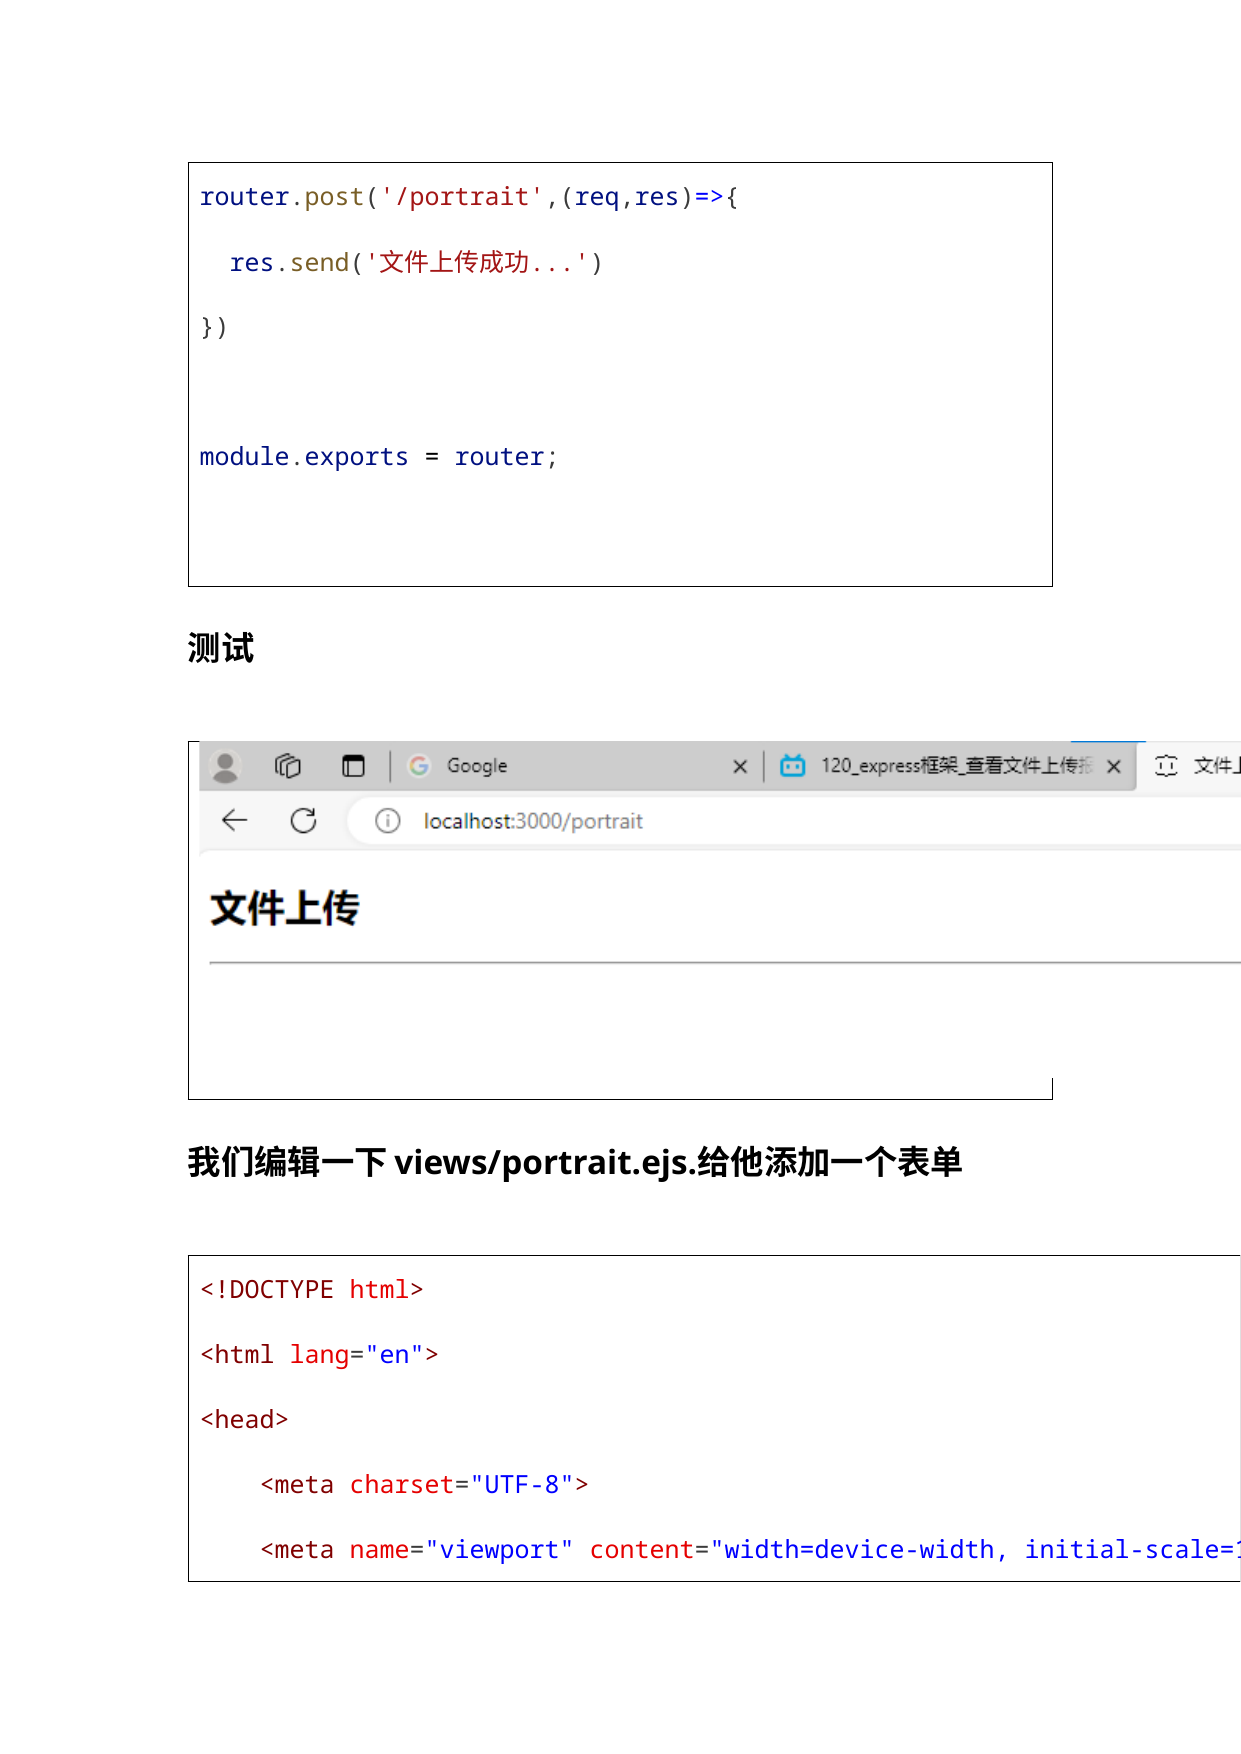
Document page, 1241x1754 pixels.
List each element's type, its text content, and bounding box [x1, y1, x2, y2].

subtitle 测试 [187, 614, 1053, 679]
subtitle 我们编辑一下views/portrait.ejs.给他添加一个表单 [187, 1127, 1053, 1192]
table_header [189, 742, 1052, 1099]
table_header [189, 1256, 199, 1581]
picture [199, 741, 1241, 1078]
